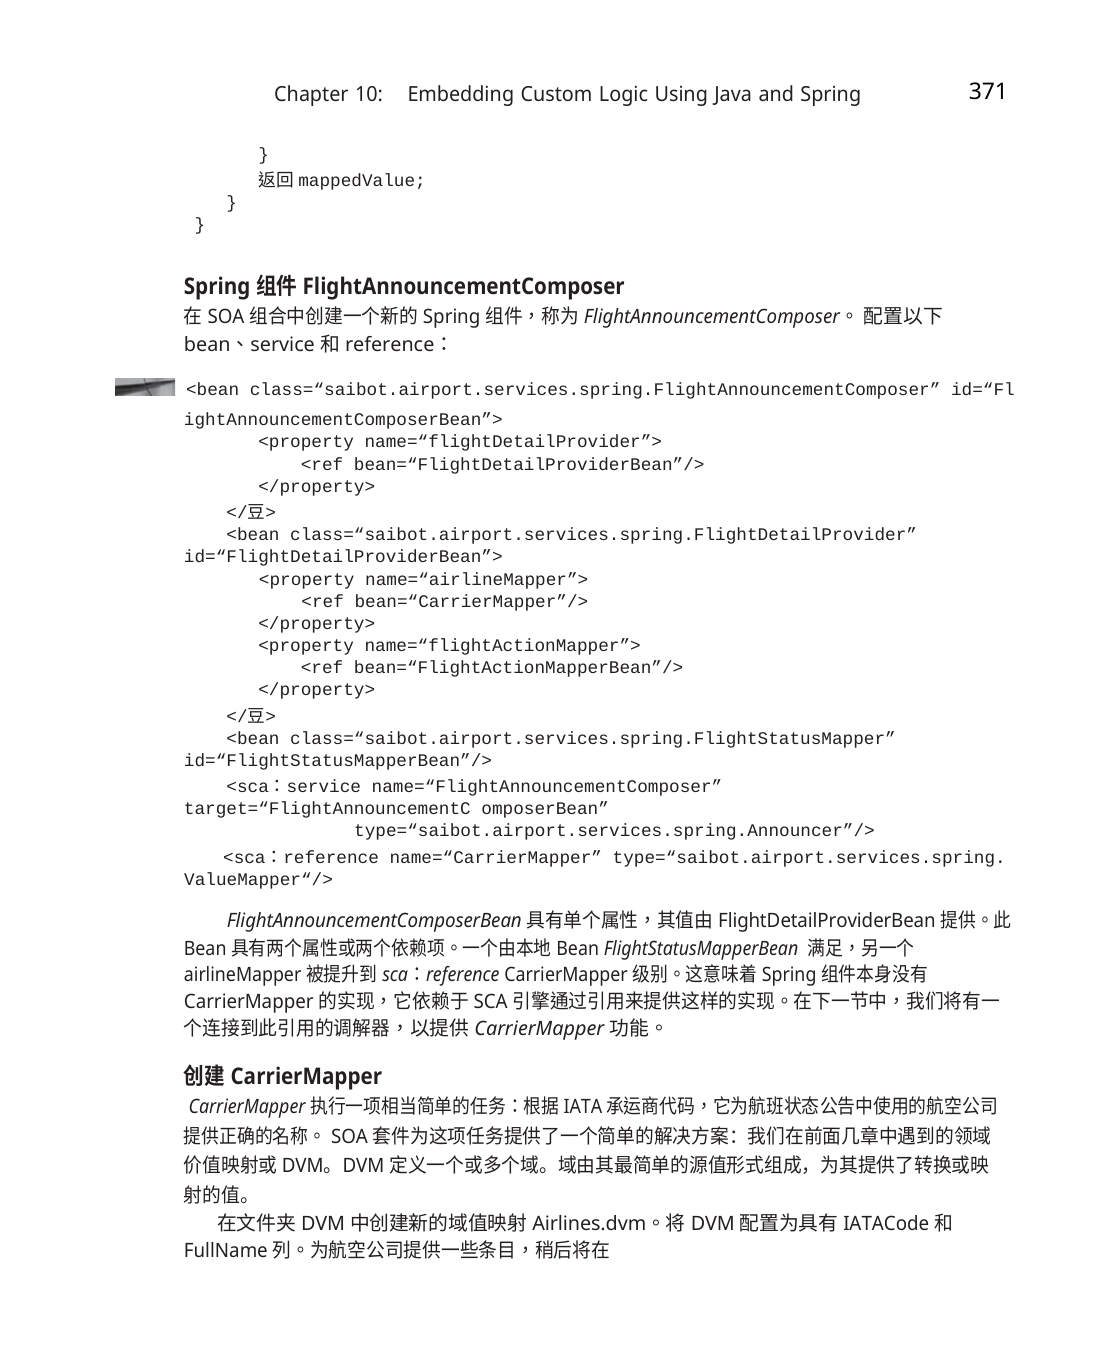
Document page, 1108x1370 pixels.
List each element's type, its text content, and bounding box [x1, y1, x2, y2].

text <property name=“airlineMapper”> [91, 570, 588, 590]
text } [226, 194, 1107, 214]
text <bean class=“saibot.airport.services.spring.FlightStatusMapper” id=“FlightStatusMapperBean”/> [184, 729, 898, 772]
text </豆> [226, 703, 1107, 727]
text <property name=“flightActionMapper”> [258, 637, 1107, 657]
text <bean class=“saibot.airport.services.spring.FlightDetailProvider” id=“FlightDetailProviderBean”> [184, 526, 919, 568]
text CarrierMapper 执行一项相当简单的任务：根据IATA承运商代码，它为航班状态公告中使用的航空公司提供正确的名称。 SOA 套件为这项任务提供了一个简单的解决方案：我们在前面几章中遇到的领域价值映射或 DVM。DVM 定义一个或多个域。域由其最简单的源值形式组成，为其提供了转换或映射的值。 [184, 1093, 1006, 1208]
text </property> [258, 681, 1107, 701]
text type=“saibot.airport.services.spring.Announcer”/> [136, 822, 1093, 842]
text } [194, 216, 1107, 236]
text </property> [258, 614, 1107, 634]
text <property name=“flightDetailProvider”> [258, 433, 1107, 453]
text <ref bean=“FlightDetailProviderBean”/> [301, 455, 1107, 475]
text <bean class=“saibot.airport.services.spring.FlightAnnouncementComposer” id=“Fl ightAnnouncementComposerBean”> [115, 378, 1015, 431]
text } [258, 145, 1107, 165]
text ValueMapper“/> [15, 871, 501, 891]
text 在 SOA 组合中创建一个新的 Spring 组件，称为 FlightAnnouncementComposer。 配置以下 bean、service 和 reference： [184, 302, 988, 357]
text 在文件夹 DVM 中创建新的域值映射 Airlines.dvm。将 DVM 配置为具有 IATACode 和 FullName 列。为航空公司提供一些条目，稍后将在 [184, 1209, 1018, 1263]
text FlightAnnouncementComposerBean 具有单个属性，其值由 FlightDetailProviderBean 提供。此 Bean 具有两个属性或两个依赖项。一个由本地 Bean FlightStatusMapperBean 满足，另一个 airlineMapper 被提升到 sca：reference CarrierMapper 级别。这意味着 Spring 组件本身没有 CarrierMapper 的实现，它依赖于 SCA 引擎通过引用来提供这样的实现。在下一节中，我们将有一个连接到此引用的调解器，以提供 CarrierMapper 功能。 [184, 907, 1017, 1042]
subtitle 创建 CarrierMapper [184, 1060, 1107, 1091]
text </property> [258, 477, 1107, 497]
picture [115, 378, 176, 396]
text <sca：service name=“FlightAnnouncementComposer” target=“FlightAnnouncementC omposerBean” [184, 773, 1015, 820]
subtitle Spring 组件 FlightAnnouncementComposer [184, 270, 1107, 301]
text </豆> [226, 499, 1107, 524]
text <ref bean=“FlightActionMapperBean”/> [301, 659, 1107, 679]
text 返回 mappedValue; [258, 167, 1107, 192]
text <sca：reference name=“CarrierMapper” type=“saibot.airport.services.spring. [136, 844, 1093, 868]
text <ref bean=“CarrierMapper”/> [91, 592, 588, 612]
